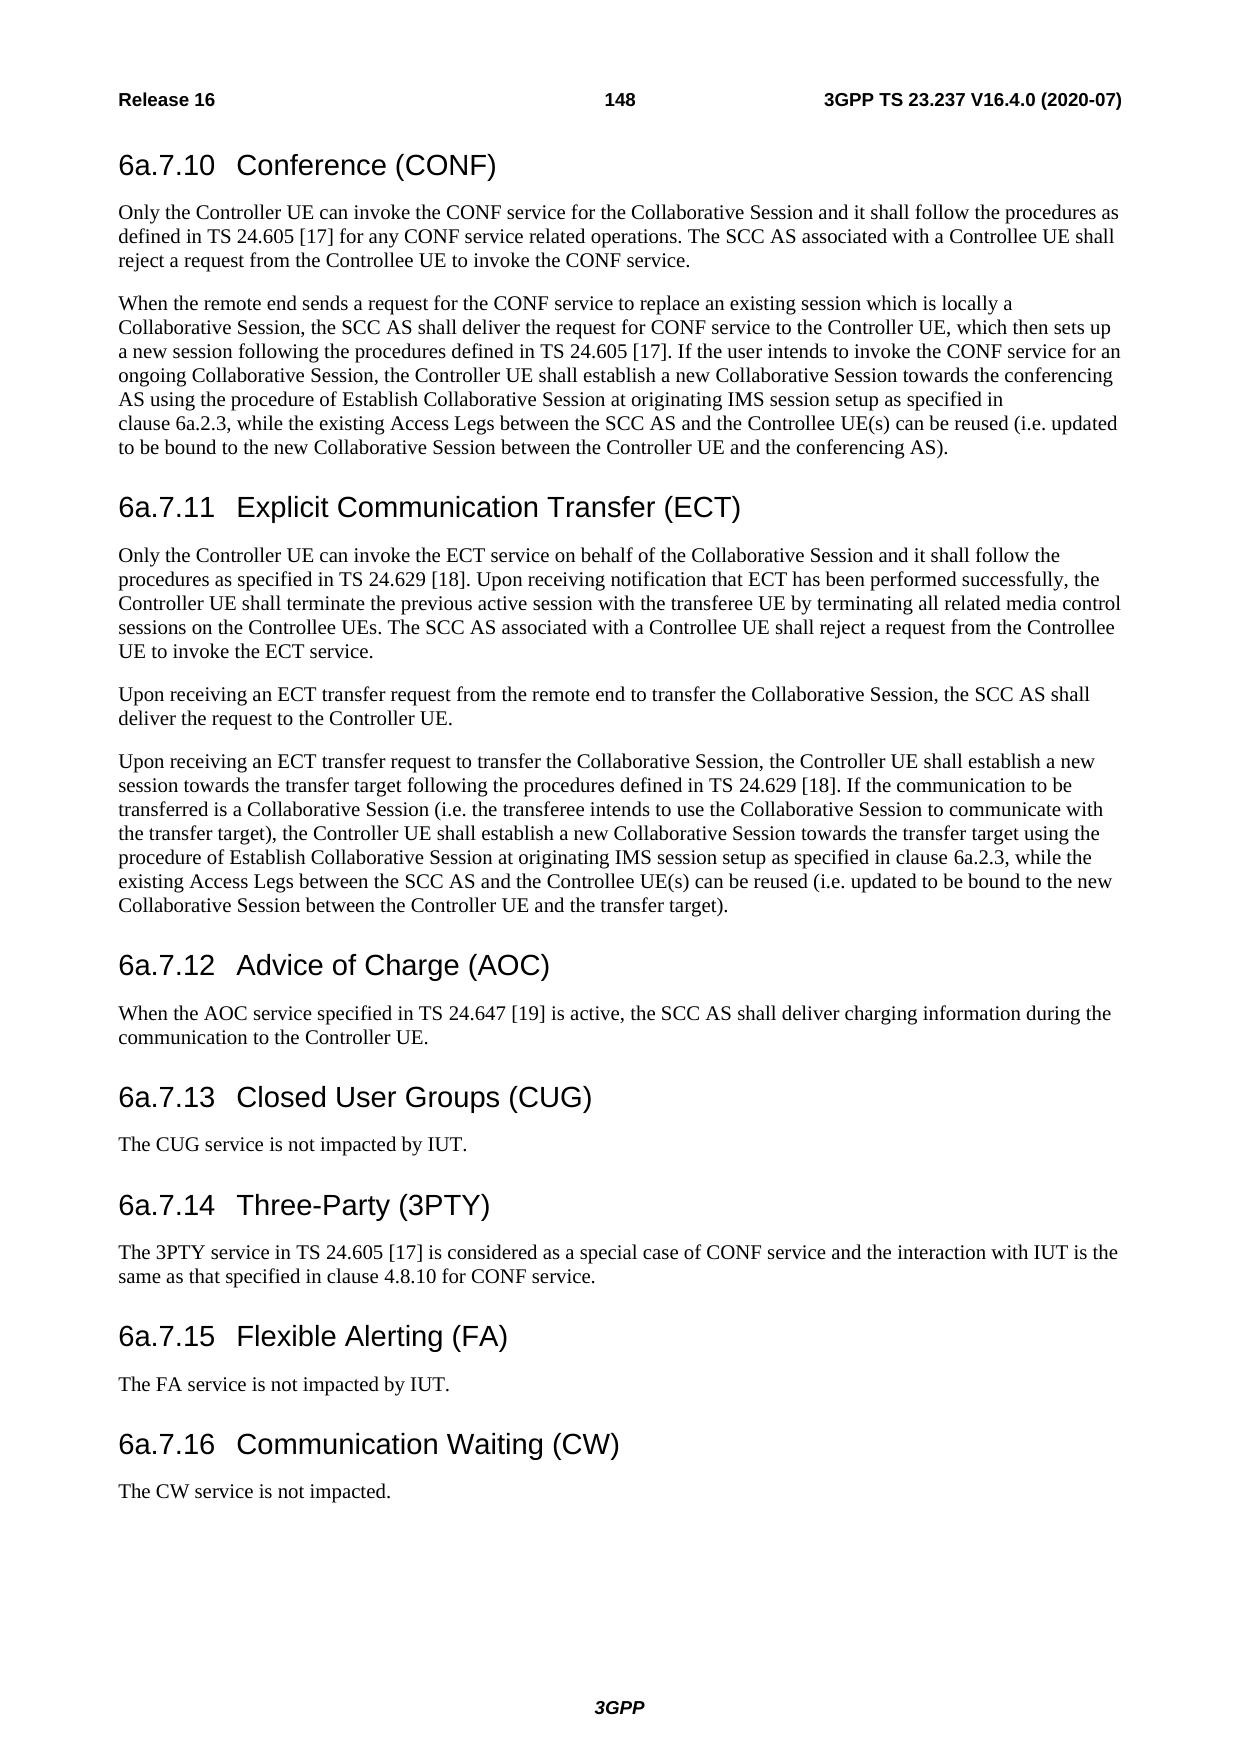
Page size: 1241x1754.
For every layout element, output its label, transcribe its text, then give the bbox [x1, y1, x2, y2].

text When the AOC service specified in TS 24.647 [19] is active, the SCC AS shall deliver charging information during the communication to the Controller UE. [118, 1001, 1122, 1049]
subtitle 6a.7.14 Three-Party (3PTY) [118, 1188, 1122, 1221]
subtitle 6a.7.12 Advice of Charge (AOC) [118, 948, 1122, 982]
subtitle 6a.7.15 Flexible Alerting (FA) [118, 1319, 1122, 1353]
subtitle 6a.7.13 Closed User Groups (CUG) [118, 1080, 1122, 1113]
text Only the Controller UE can invoke the ECT service on behalf of the Collaborative Session and it shall follow the procedures as specified in TS 24.629 [18]. Upon receiving notification that ECT has been performed successfully, the Controller UE shall terminate the previous active session with the transferee UE by terminating all related media control sessions on the Controllee UEs. The SCC AS associated with a Controllee UE shall reject a request from the Controllee UE to invoke the ECT service. [118, 543, 1122, 663]
text Upon receiving an ECT transfer request from the remote end to transfer the Collaborative Session, the SCC AS shall deliver the request to the Controller UE. [118, 682, 1122, 730]
subtitle 6a.7.10 Conference (CONF) [118, 147, 1122, 181]
text Only the Controller UE can invoke the CONF service for the Collaborative Session and it shall follow the procedures as defined in TS 24.605 [17] for any CONF service related operations. The SCC AS associated with a Controllee UE shall reject a request from the Controllee UE to invoke the CONF service. [118, 200, 1122, 272]
text The CW service is not impacted. [118, 1479, 1122, 1503]
subtitle 6a.7.16 Communication Waiting (CW) [118, 1427, 1122, 1460]
text The FA service is not impacted by IUT. [118, 1372, 1122, 1396]
text The CUG service is not impacted by IUT. [118, 1132, 1122, 1156]
text When the remote end sends a request for the CONF service to replace an existing session which is locally a Collaborative Session, the SCC AS shall deliver the request for CONF service to the Controller UE, which then sets up a new session following the procedures defined in TS 24.605 [17]. If the user intends to invoke the CONF service for an ongoing Collaborative Session, the Controller UE shall establish a new Collaborative Session towards the conferencing AS using the procedure of Establish Collaborative Session at originating IMS session setup as specified in clause 6a.2.3, while the existing Access Legs between the SCC AS and the Controllee UE(s) can be reused (i.e. updated to be bound to the new Collaborative Session between the Controller UE and the conferencing AS). [118, 291, 1122, 459]
text The 3PTY service in TS 24.605 [17] is considered as a special case of CONF service and the interaction with IUT is the same as that specified in clause 4.8.10 for CONF service. [118, 1240, 1122, 1288]
text Upon receiving an ECT transfer request to transfer the Collaborative Session, the Controller UE shall establish a new session towards the transfer target following the procedures defined in TS 24.629 [18]. If the communication to be transferred is a Collaborative Session (i.e. the transferee intends to use the Collaborative Session to communicate with the transfer target), the Controller UE shall establish a new Collaborative Session towards the transfer target using the procedure of Establish Collaborative Session at originating IMS session setup as specified in clause 6a.2.3, while the existing Access Legs between the SCC AS and the Controllee UE(s) can be reused (i.e. updated to be bound to the new Collaborative Session between the Controller UE and the transfer target). [118, 749, 1122, 917]
subtitle 6a.7.11 Explicit Communication Transfer (ECT) [118, 490, 1122, 524]
